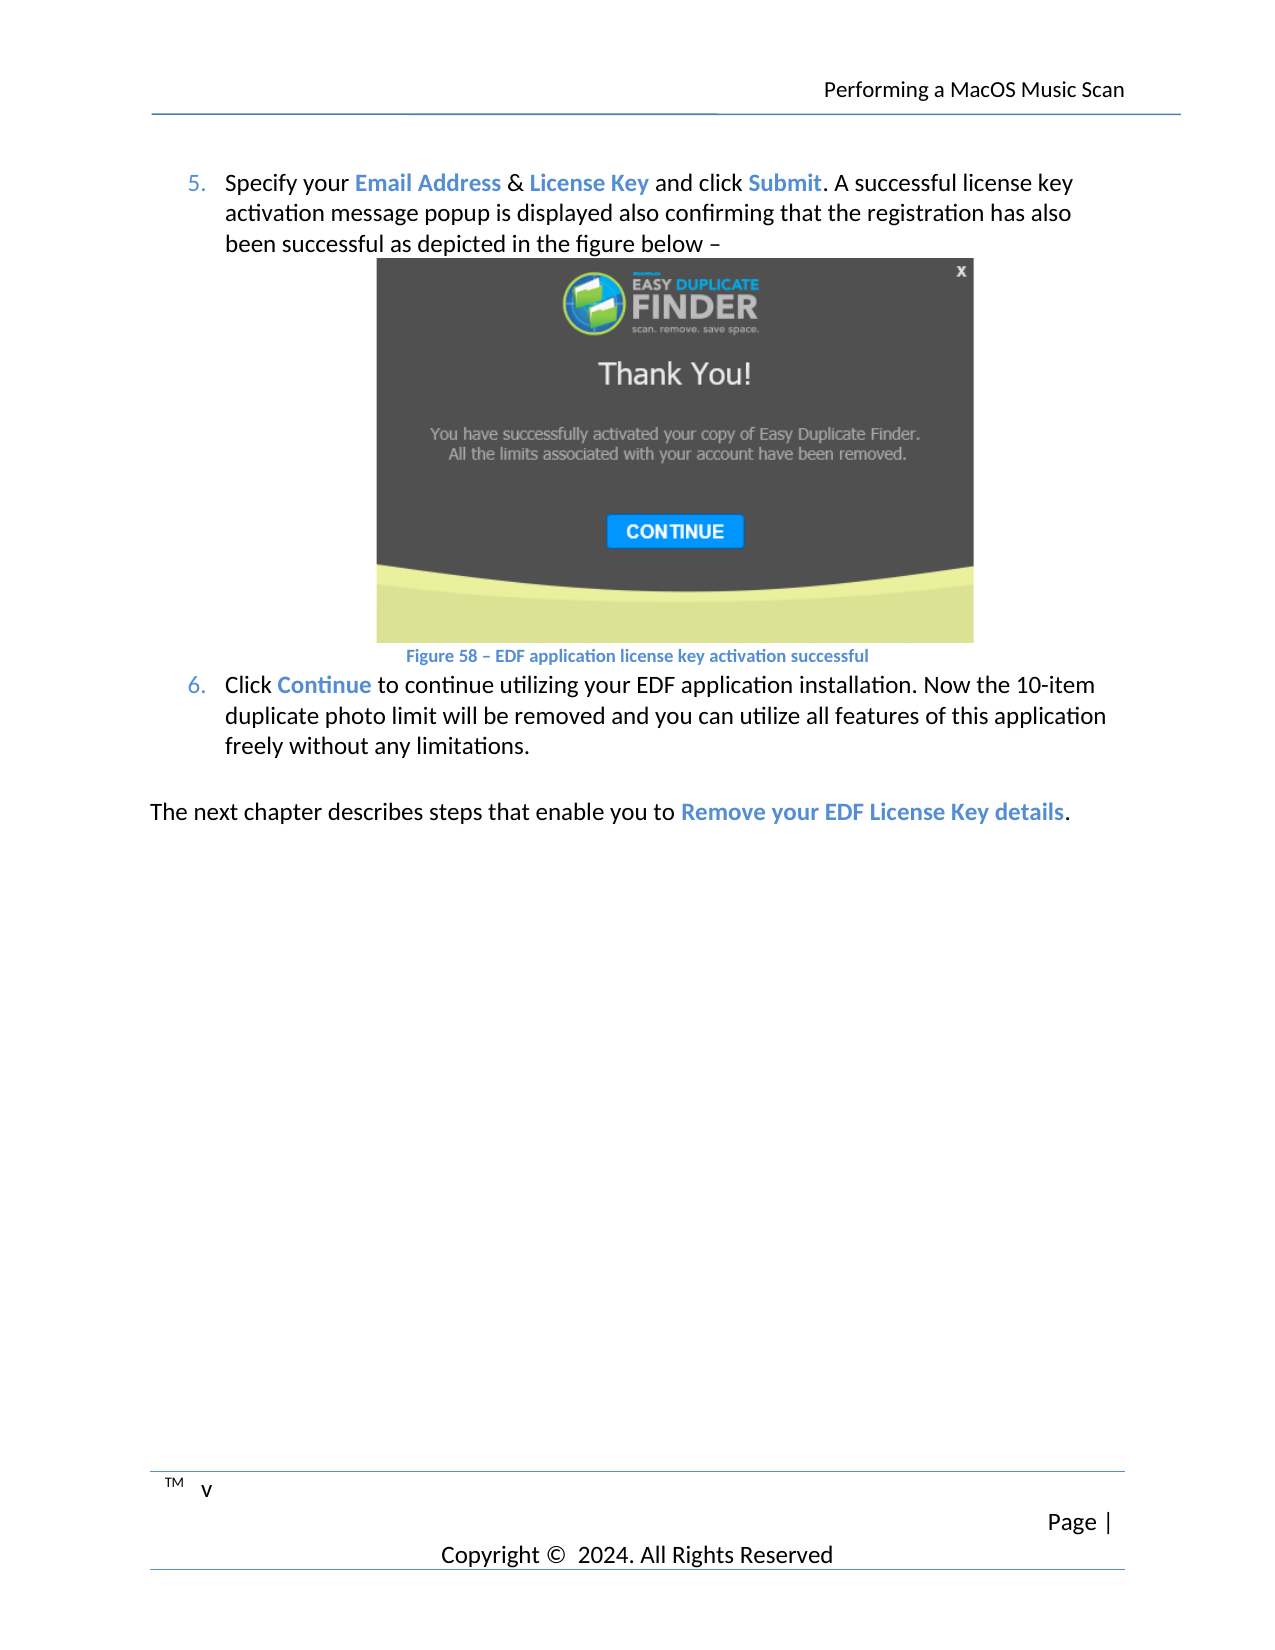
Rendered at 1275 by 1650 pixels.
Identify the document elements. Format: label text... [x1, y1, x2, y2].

list Click Continue to continue utilizing your EDF application installation. Now the 10-item duplicate photo limit will be removed and you can utilize all features of this application freely without any limitations. [187, 669, 1125, 761]
picture [376, 258, 974, 643]
list Specify your Email Address & License Key and click Submit. A successful license key activation message popup is displayed also confirming that the registration has also been successful as depicted in the figure below – [187, 167, 1125, 258]
text The next chapter describes steps that enable you to Remove your EDF License Key details. [150, 796, 1125, 826]
